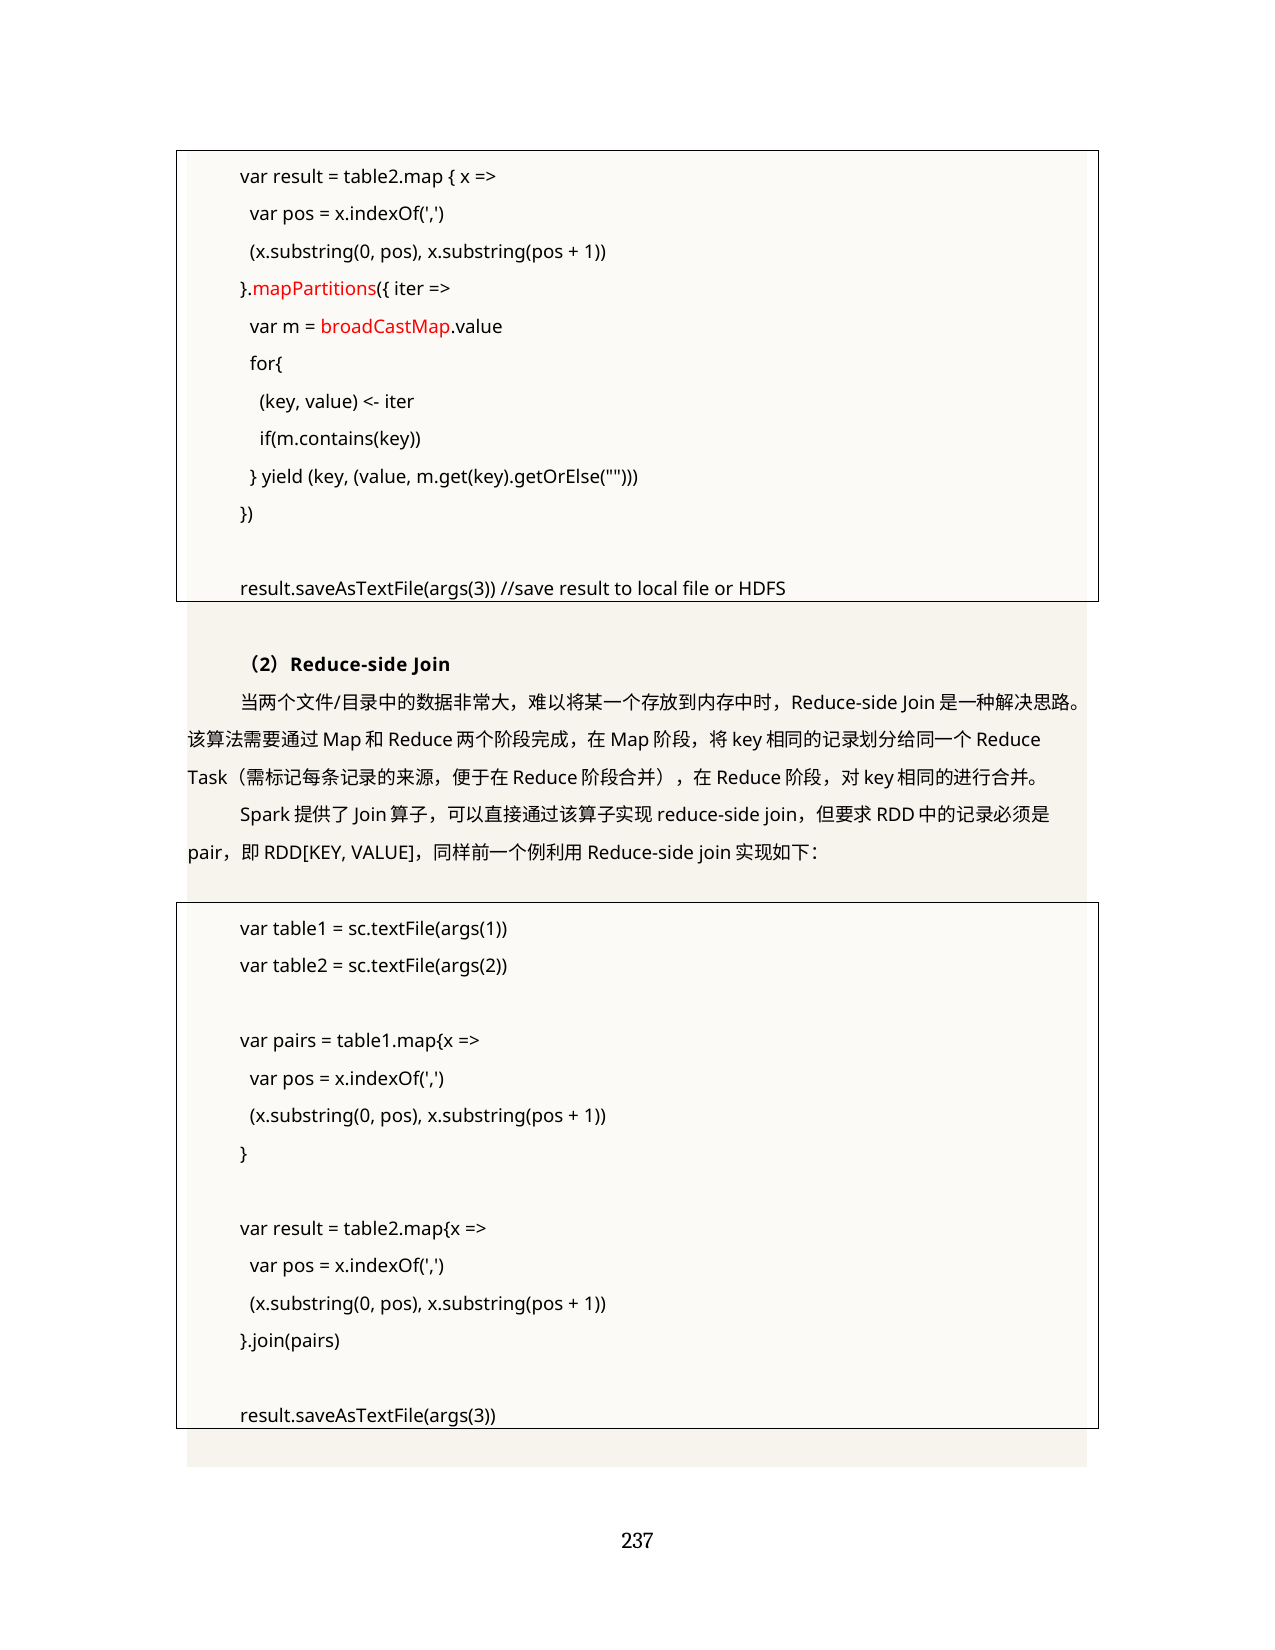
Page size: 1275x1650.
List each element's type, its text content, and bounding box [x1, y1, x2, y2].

text （2）Reduce-side Join [187, 639, 1087, 677]
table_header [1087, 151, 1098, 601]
text 当两个文件/目录中的数据非常大，难以将某一个存放到内存中时，Reduce-side Join是一种解决思路。该算法需要通过Map和Reduce两个阶段完成，在Map阶段，将key相同的记录划分给同一个Reduce Task（需标记每条记录的来源，便于在Reduce阶段合并），在Reduce阶段，对key相同的进行合并。 [187, 677, 1087, 789]
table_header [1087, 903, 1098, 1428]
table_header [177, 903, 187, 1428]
text Spark提供了Join算子，可以直接通过该算子实现reduce-side join，但要求RDD中的记录必须是pair，即RDD[KEY, VALUE]，同样前一个例利用Reduce-side join实现如下： [187, 789, 1087, 864]
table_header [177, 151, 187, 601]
